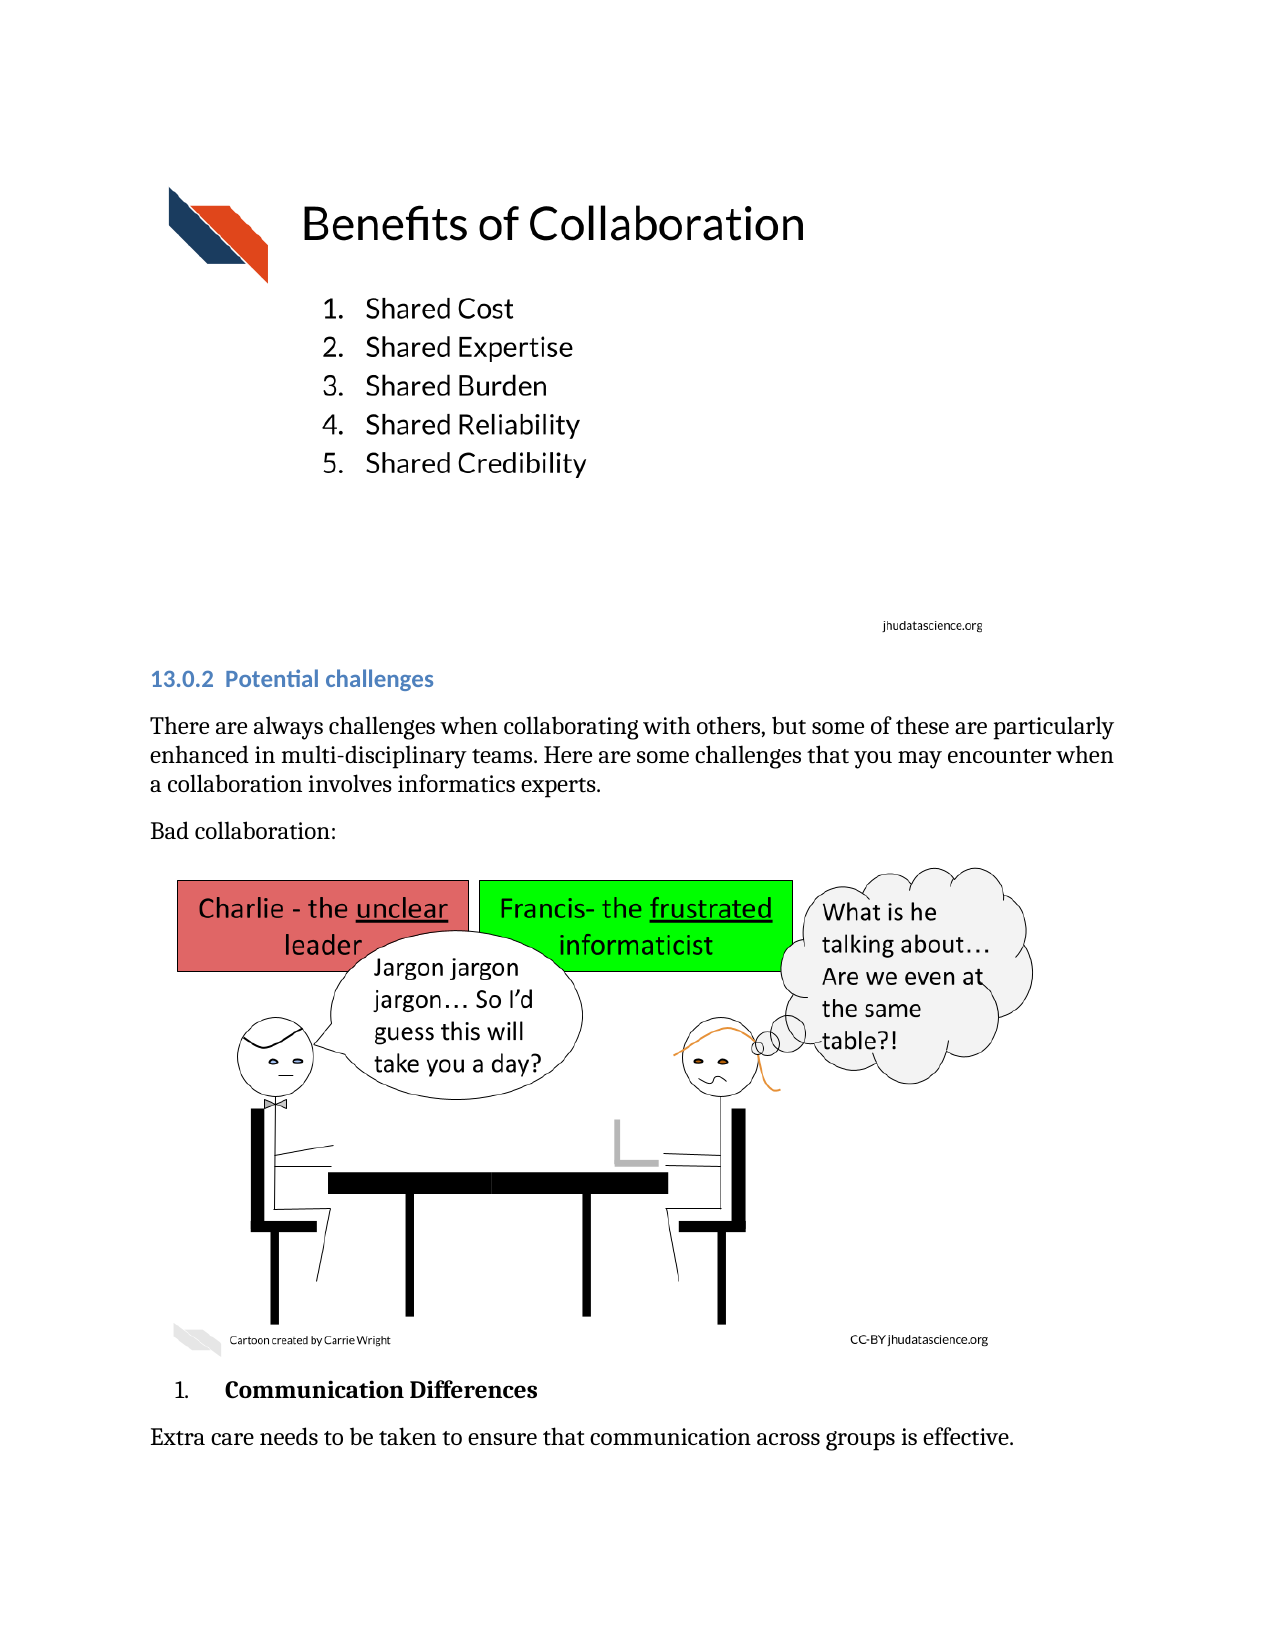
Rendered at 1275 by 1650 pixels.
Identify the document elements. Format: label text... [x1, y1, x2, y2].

picture [168, 864, 1044, 1357]
list Communication Differences [175, 1376, 1125, 1404]
picture [168, 150, 1044, 643]
subtitle 13.0.2 Potential challenges [150, 663, 1125, 693]
text Bad collaboration: [150, 817, 1125, 846]
text There are always challenges when collaborating with others, but some of these are particularly enhanced in multi-disciplinary teams. Here are some challenges that you may encounter when a collaboration involves informatics experts. [150, 712, 1125, 798]
text Extra care needs to be taken to ensure that communication across groups is effective. [150, 1423, 1125, 1452]
